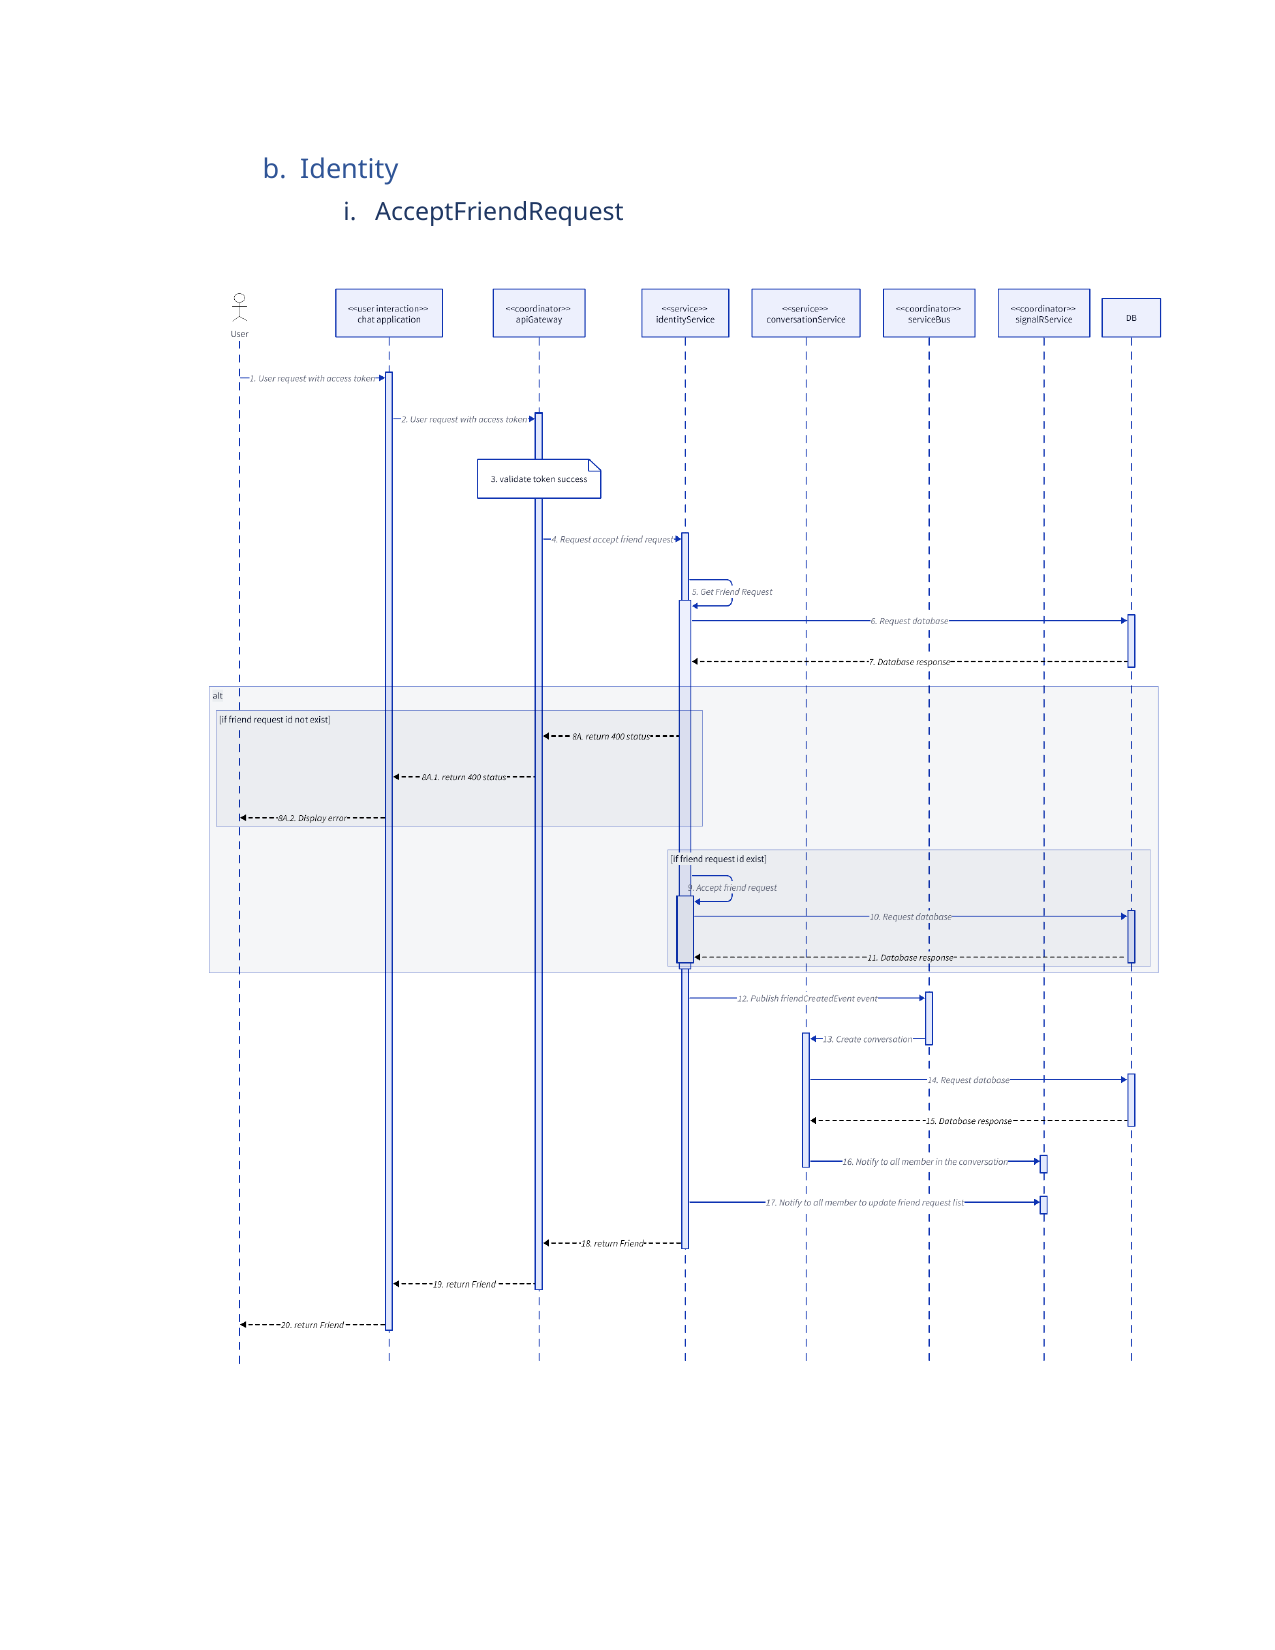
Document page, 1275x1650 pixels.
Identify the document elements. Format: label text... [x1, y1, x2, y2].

picture [150, 230, 1219, 1424]
subtitle Identity [262, 150, 1125, 187]
subtitle AcceptFriendRequest [356, 194, 1125, 228]
